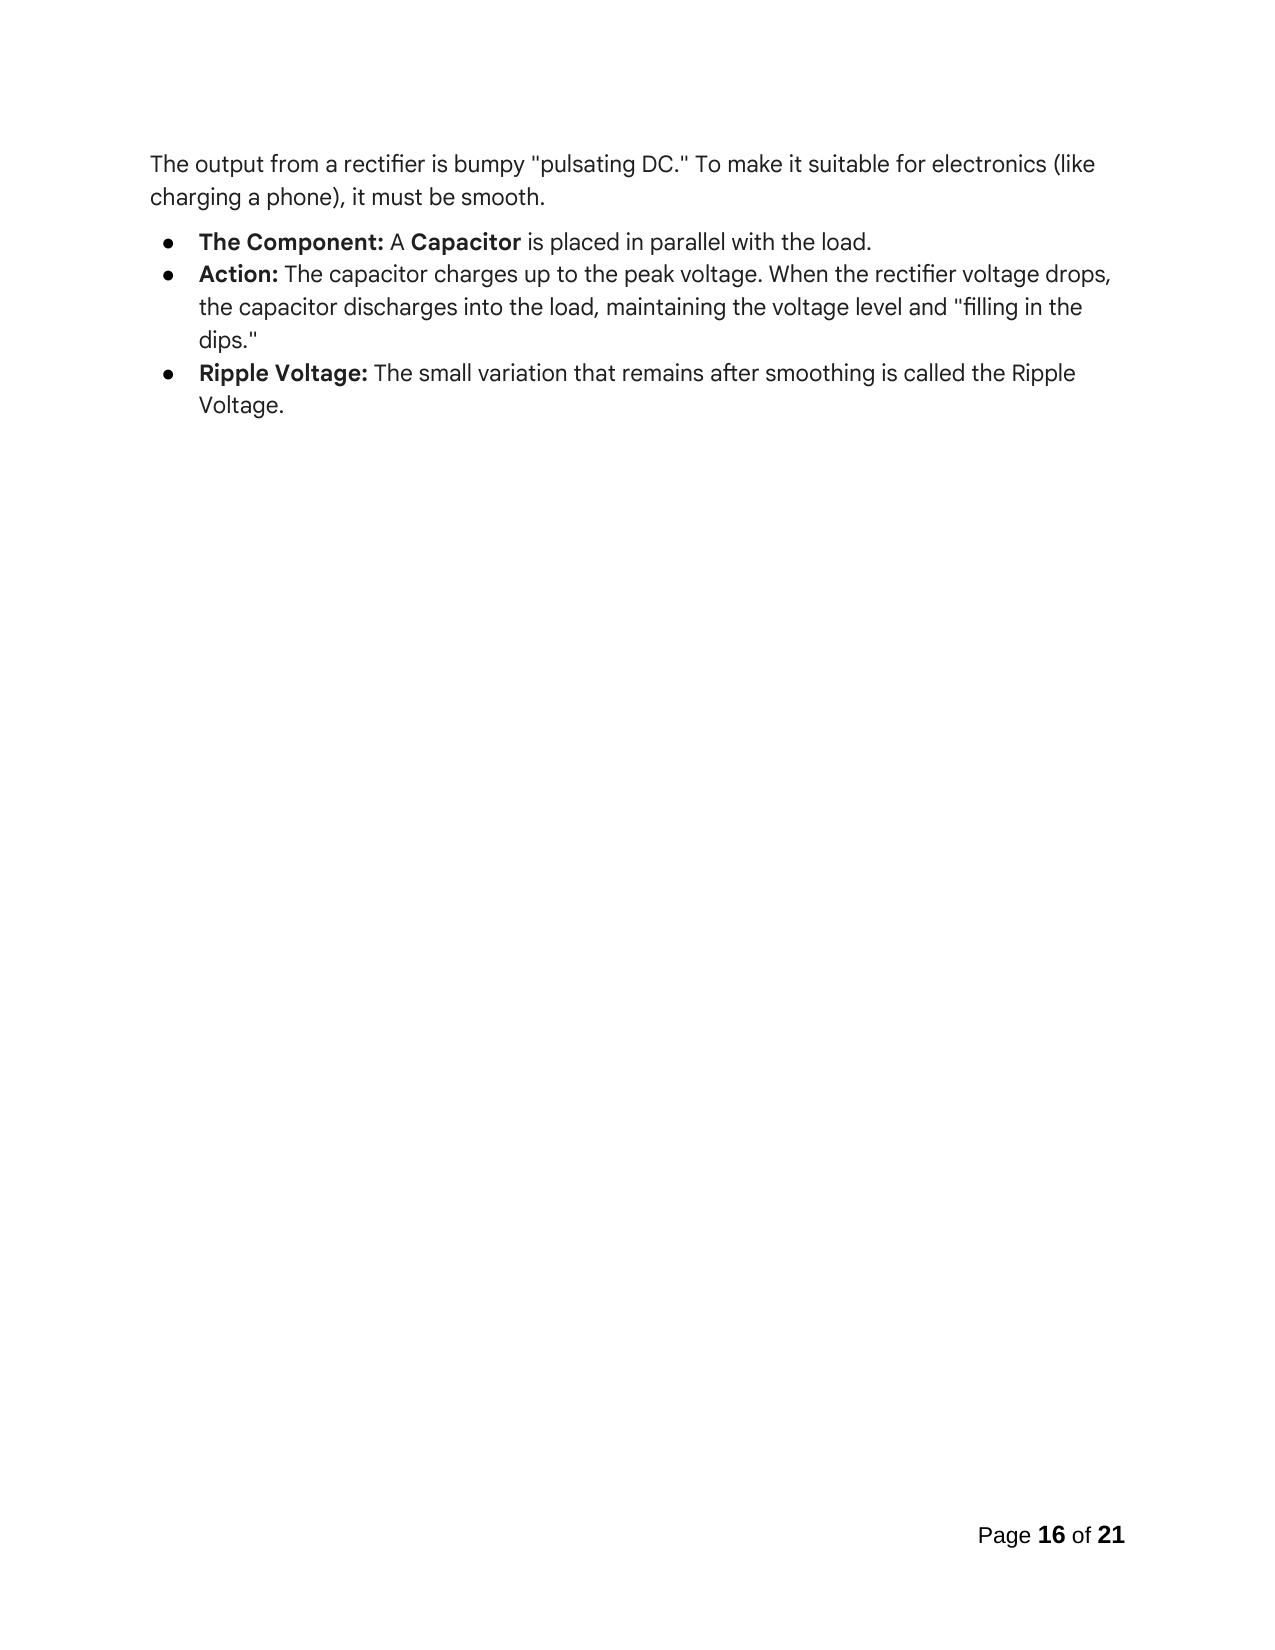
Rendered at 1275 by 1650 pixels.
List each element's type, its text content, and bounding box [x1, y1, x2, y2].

list Action: The capacitor charges up to the peak voltage. When the rectifier voltage drops, the capacitor discharges into the load, maintaining the voltage level and "filling in the dips." [161, 261, 1125, 355]
text The output from a rectifier is bumpy "pulsating DC." To make it suitable for electronics (like charging a phone), it must be smooth. [150, 150, 1125, 211]
list Ripple Voltage: The small variation that remains after smoothing is called the Ripple Voltage. [161, 359, 1125, 450]
list The Component: A Capacitor is placed in parallel with the load. [161, 228, 1125, 257]
